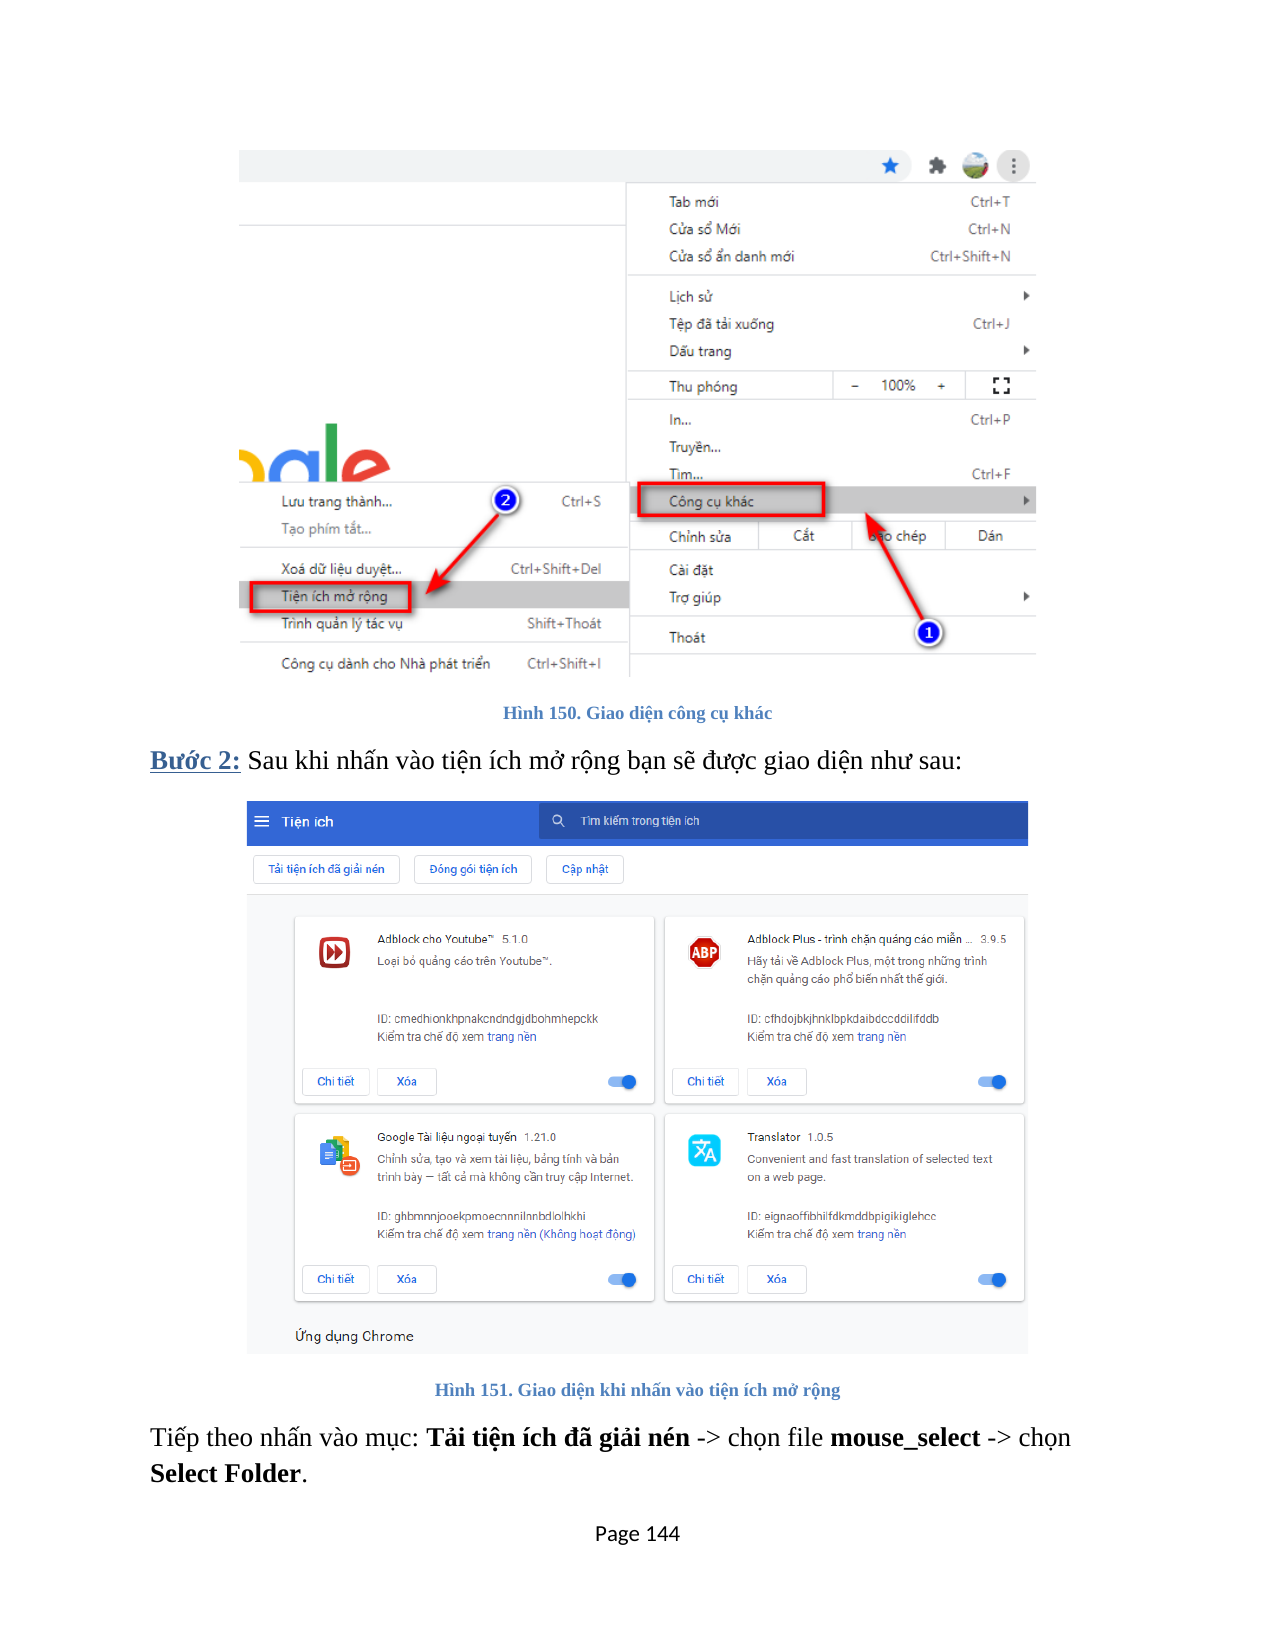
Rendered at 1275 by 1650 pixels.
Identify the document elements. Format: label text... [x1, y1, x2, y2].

text Hình 150. Giao diện công cụ khác [150, 702, 1125, 723]
picture [246, 801, 1029, 1354]
text Bước 2: Sau khi nhấn vào tiện ích mở rộng bạn sẽ được giao diện như sau: [150, 744, 1125, 776]
text Tiếp theo nhấn vào mục: Tải tiện ích đã giải nén -> chọn file mouse_select -> chọn Select Folder. [150, 1421, 1125, 1488]
picture [239, 150, 1037, 677]
text Hình 151. Giao diện khi nhấn vào tiện ích mở rộng [150, 1379, 1125, 1401]
